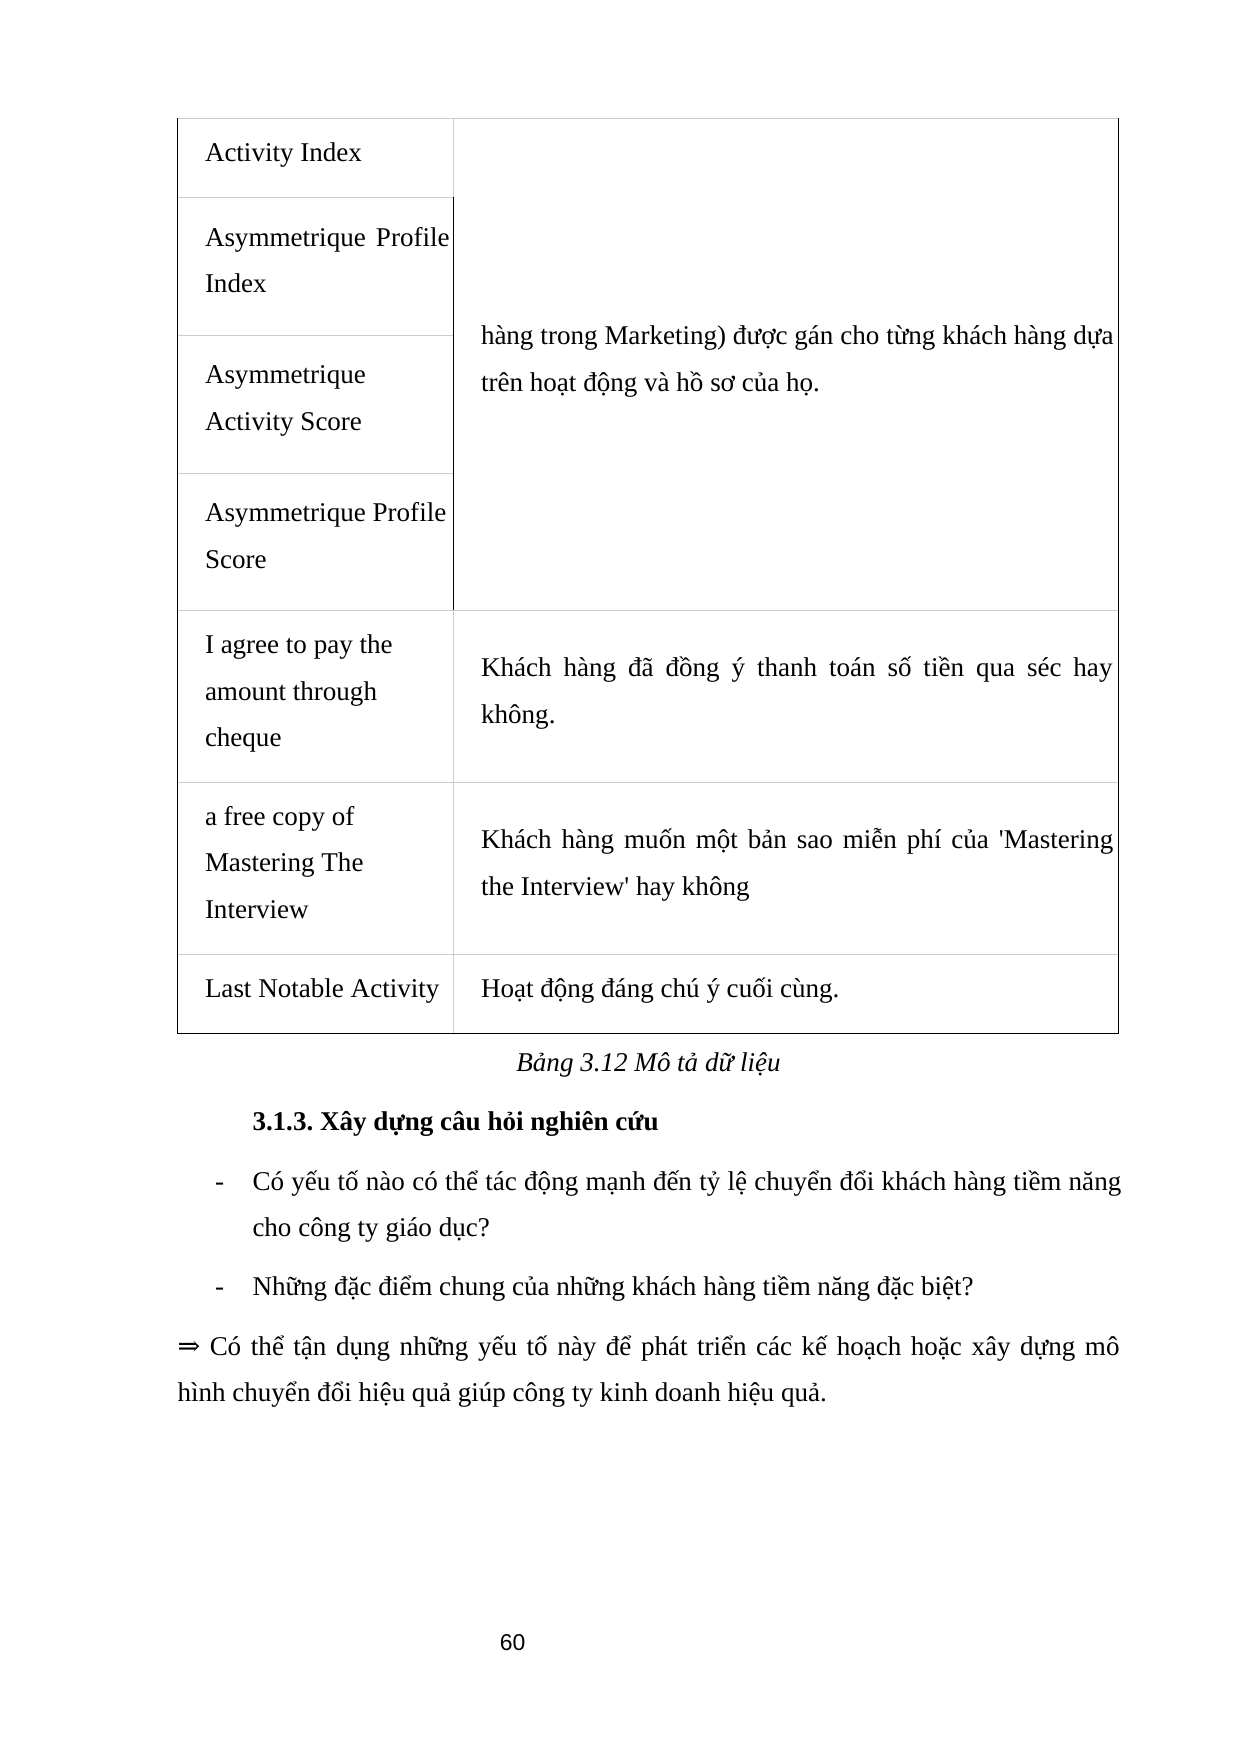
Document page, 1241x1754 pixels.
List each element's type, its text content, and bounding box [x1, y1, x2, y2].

list Có yếu tố nào có thể tác động mạnh đến tỷ lệ chuyển đổi khách hàng tiềm năng cho công ty giáo dục? [215, 1165, 1122, 1242]
table_cell Khách hàng đã đồng ý thanh toán số tiền qua séc hay không. [454, 611, 1118, 782]
table_cell Asymmetrique Activity Score [178, 336, 453, 472]
table_cell Last Notable Activity [178, 955, 453, 1033]
text ⇒ Có thể tận dụng những yếu tố này để phát triển các kế hoạch hoặc xây dựng mô hình chuyển đổi hiệu quả giúp công ty kinh doanh hiệu quả. [177, 1330, 1122, 1407]
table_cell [178, 119, 453, 197]
table_cell Asymmetrique Profile Index [178, 198, 453, 334]
table_cell I agree to pay the amount through cheque [178, 611, 453, 782]
table_cell Khách hàng muốn một bản sao miễn phí của 'Mastering the Interview' hay không [454, 783, 1118, 954]
table_cell a free copy of Mastering The Interview [178, 783, 453, 954]
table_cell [454, 119, 1118, 610]
subtitle 3.1.3. Xây dựng câu hỏi nghiên cứu [177, 1106, 1122, 1137]
table_cell Hoạt động đáng chú ý cuối cùng. [454, 955, 1118, 1033]
table_cell Asymmetrique Profile Score [178, 474, 453, 610]
list Những đặc điểm chung của những khách hàng tiềm năng đặc biệt? [215, 1271, 1122, 1302]
